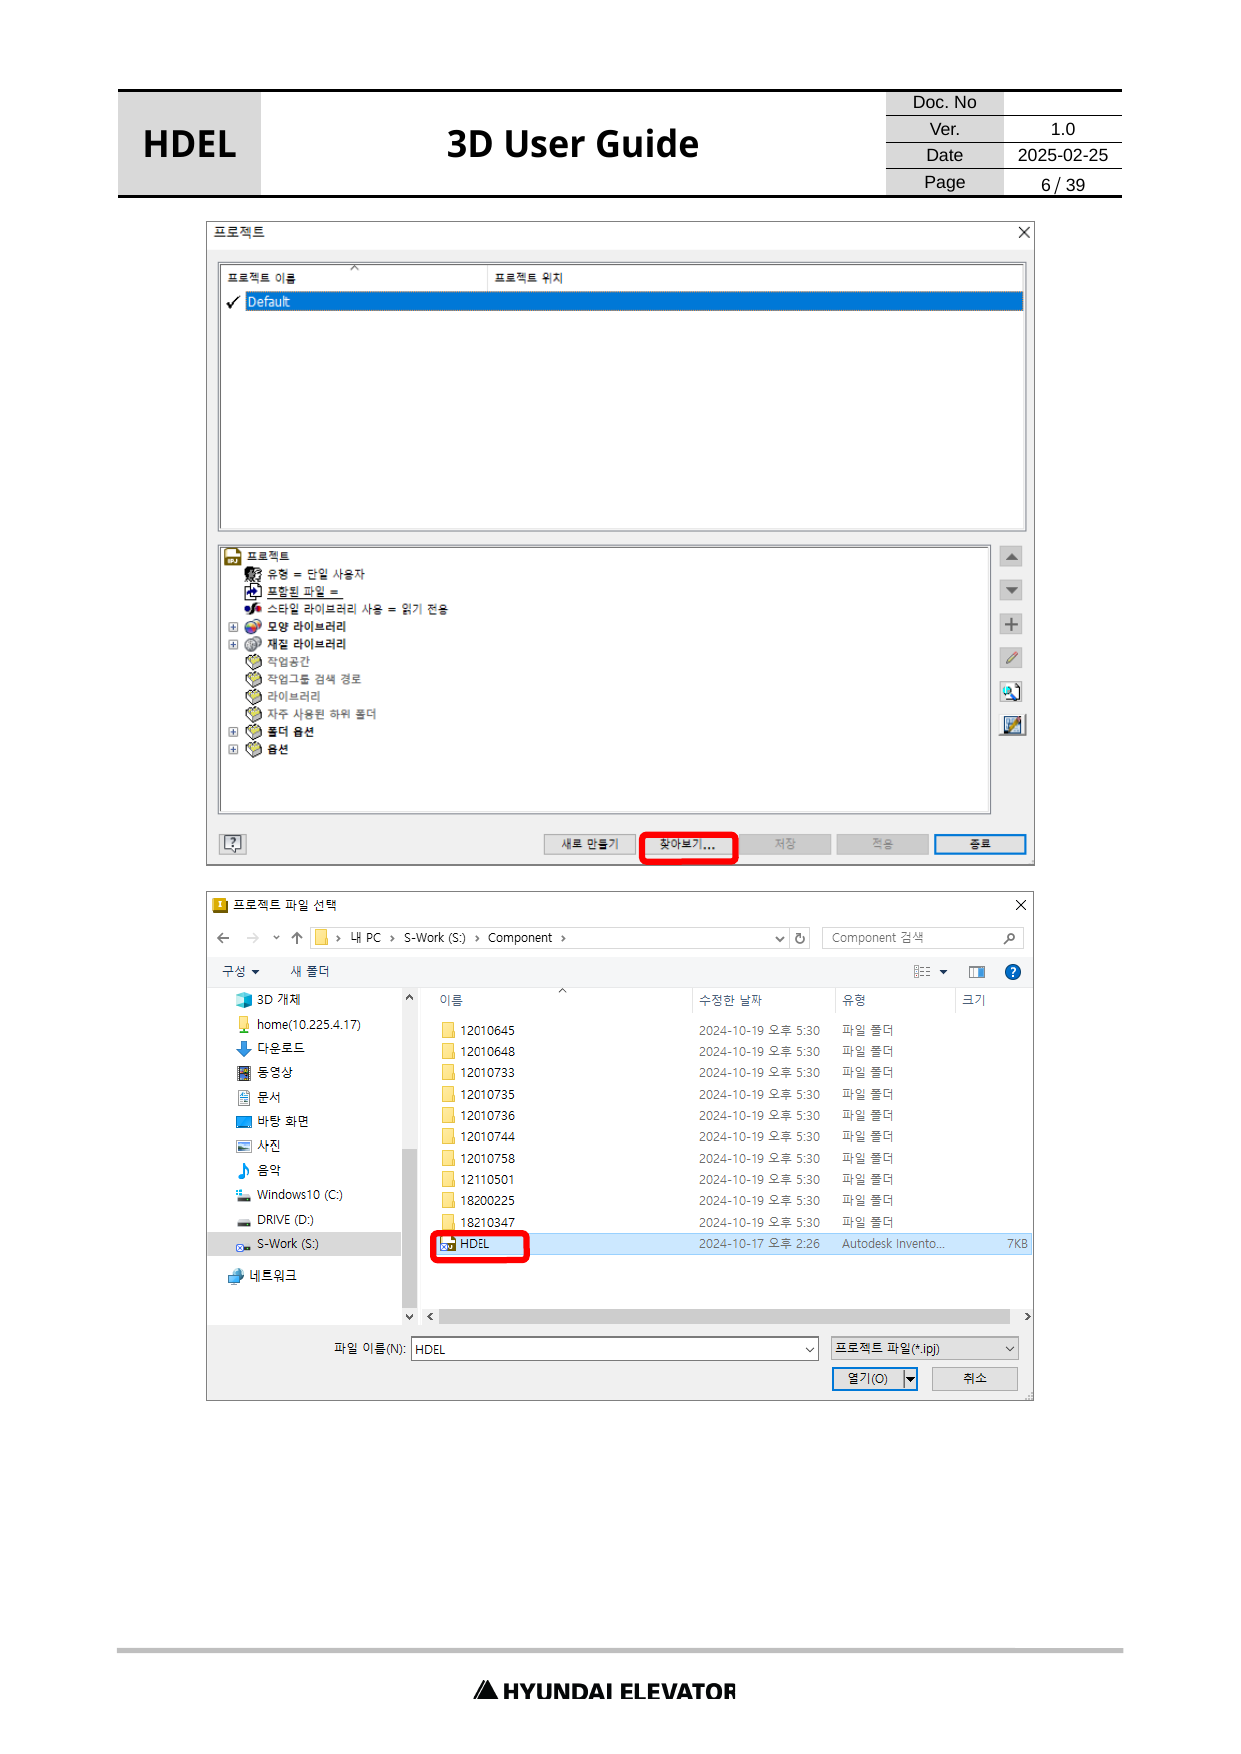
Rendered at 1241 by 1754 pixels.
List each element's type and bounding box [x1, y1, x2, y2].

picture [207, 222, 1034, 864]
picture [472, 1680, 735, 1699]
picture [646, 838, 732, 858]
picture [207, 892, 1033, 1400]
